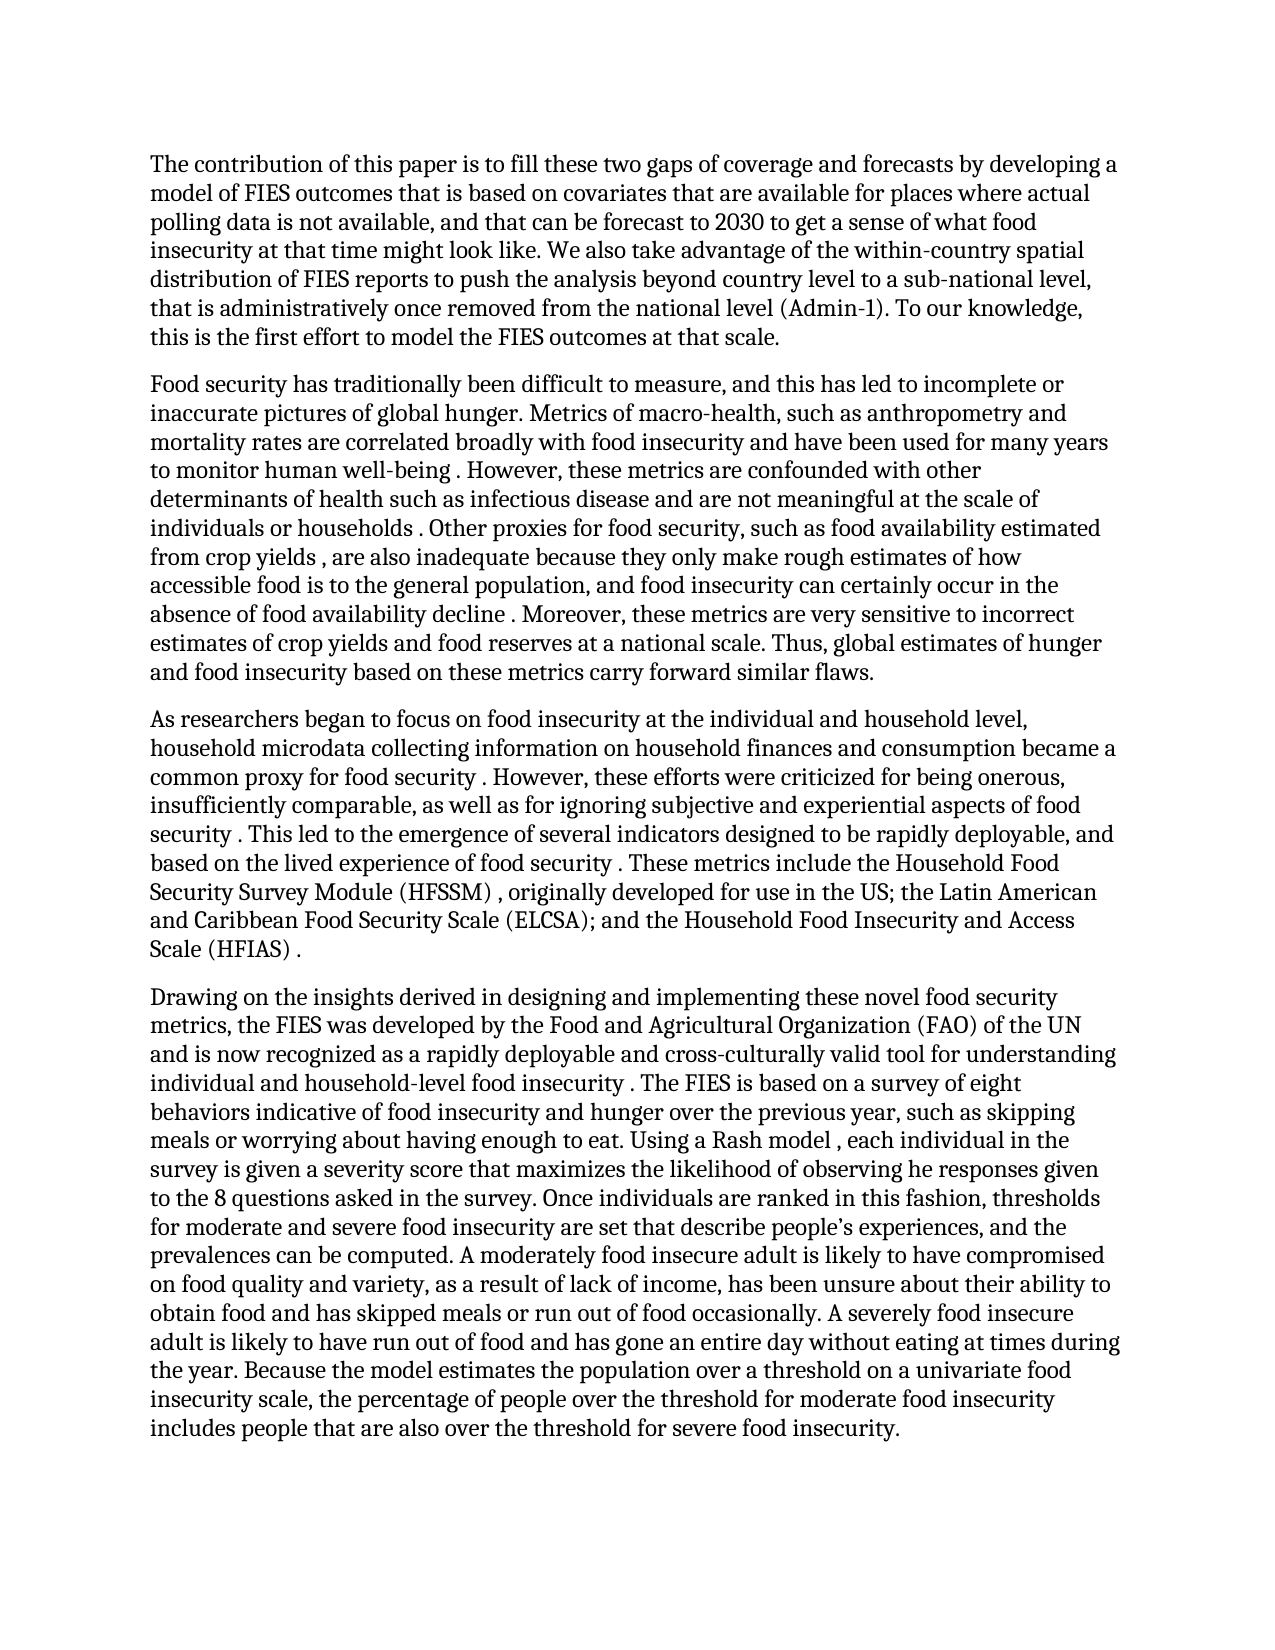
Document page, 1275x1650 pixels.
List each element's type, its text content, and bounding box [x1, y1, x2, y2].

text As researchers began to focus on food insecurity at the individual and household level, household microdata collecting information on household finances and consumption became a common proxy for food security . However, these efforts were criticized for being onerous, insufficiently comparable, as well as for ignoring subjective and experiential aspects of food security . This led to the emergence of several indicators designed to be rapidly deployable, and based on the lived experience of food security . These metrics include the Household Food Security Survey Module (HFSSM) , originally developed for use in the US; the Latin American and Caribbean Food Security Scale (ELCSA); and the Household Food Insecurity and Access Scale (HFIAS) . [150, 705, 1125, 964]
text Drawing on the insights derived in designing and implementing these novel food security metrics, the FIES was developed by the Food and Agricultural Organization (FAO) of the UN and is now recognized as a rapidly deployable and cross-culturally valid tool for understanding individual and household-level food insecurity . The FIES is based on a survey of eight behaviors indicative of food insecurity and hunger over the previous year, such as skipping meals or worrying about having enough to eat. Using a Rash model , each individual in the survey is given a severity score that maximizes the likelihood of observing he responses given to the 8 questions asked in the survey. Once individuals are ranked in this fashion, thresholds for moderate and severe food insecurity are set that describe people’s experiences, and the prevalences can be computed. A moderately food insecure adult is likely to have compromised on food quality and variety, as a result of lack of income, has been unsure about their ability to obtain food and has skipped meals or run out of food occasionally. A severely food insecure adult is likely to have run out of food and has gone an entire day without eating at times during the year. Because the model estimates the population over a threshold on a univariate food insecurity scale, the percentage of people over the threshold for moderate food insecurity includes people that are also over the threshold for severe food insecurity. [150, 982, 1125, 1442]
text Food security has traditionally been difficult to measure, and this has led to incomplete or inaccurate pictures of global hunger. Metrics of macro-health, such as anthropometry and mortality rates are correlated broadly with food insecurity and have been used for many years to monitor human well-being . However, these metrics are confounded with other determinants of health such as infectious disease and are not meaningful at the scale of individuals or households . Other proxies for food security, such as food availability estimated from crop yields , are also inadequate because they only make rough estimates of how accessible food is to the general population, and food insecurity can certainly occur in the absence of food availability decline . Moreover, these metrics are very sensitive to incorrect estimates of crop yields and food reserves at a national scale. Thus, global estimates of hunger and food insecurity based on these metrics carry forward similar flaws. [150, 370, 1125, 686]
text The contribution of this paper is to fill these two gaps of coverage and forecasts by developing a model of FIES outcomes that is based on covariates that are available for places where actual polling data is not available, and that can be forecast to 2030 to get a sense of what food insecurity at that time might look like. We also take advantage of the within-country spatial distribution of FIES reports to push the analysis beyond country level to a sub-national level, that is administratively once removed from the national level (Admin-1). To our knowledge, this is the first effort to model the FIES outcomes at that scale. [150, 150, 1125, 351]
